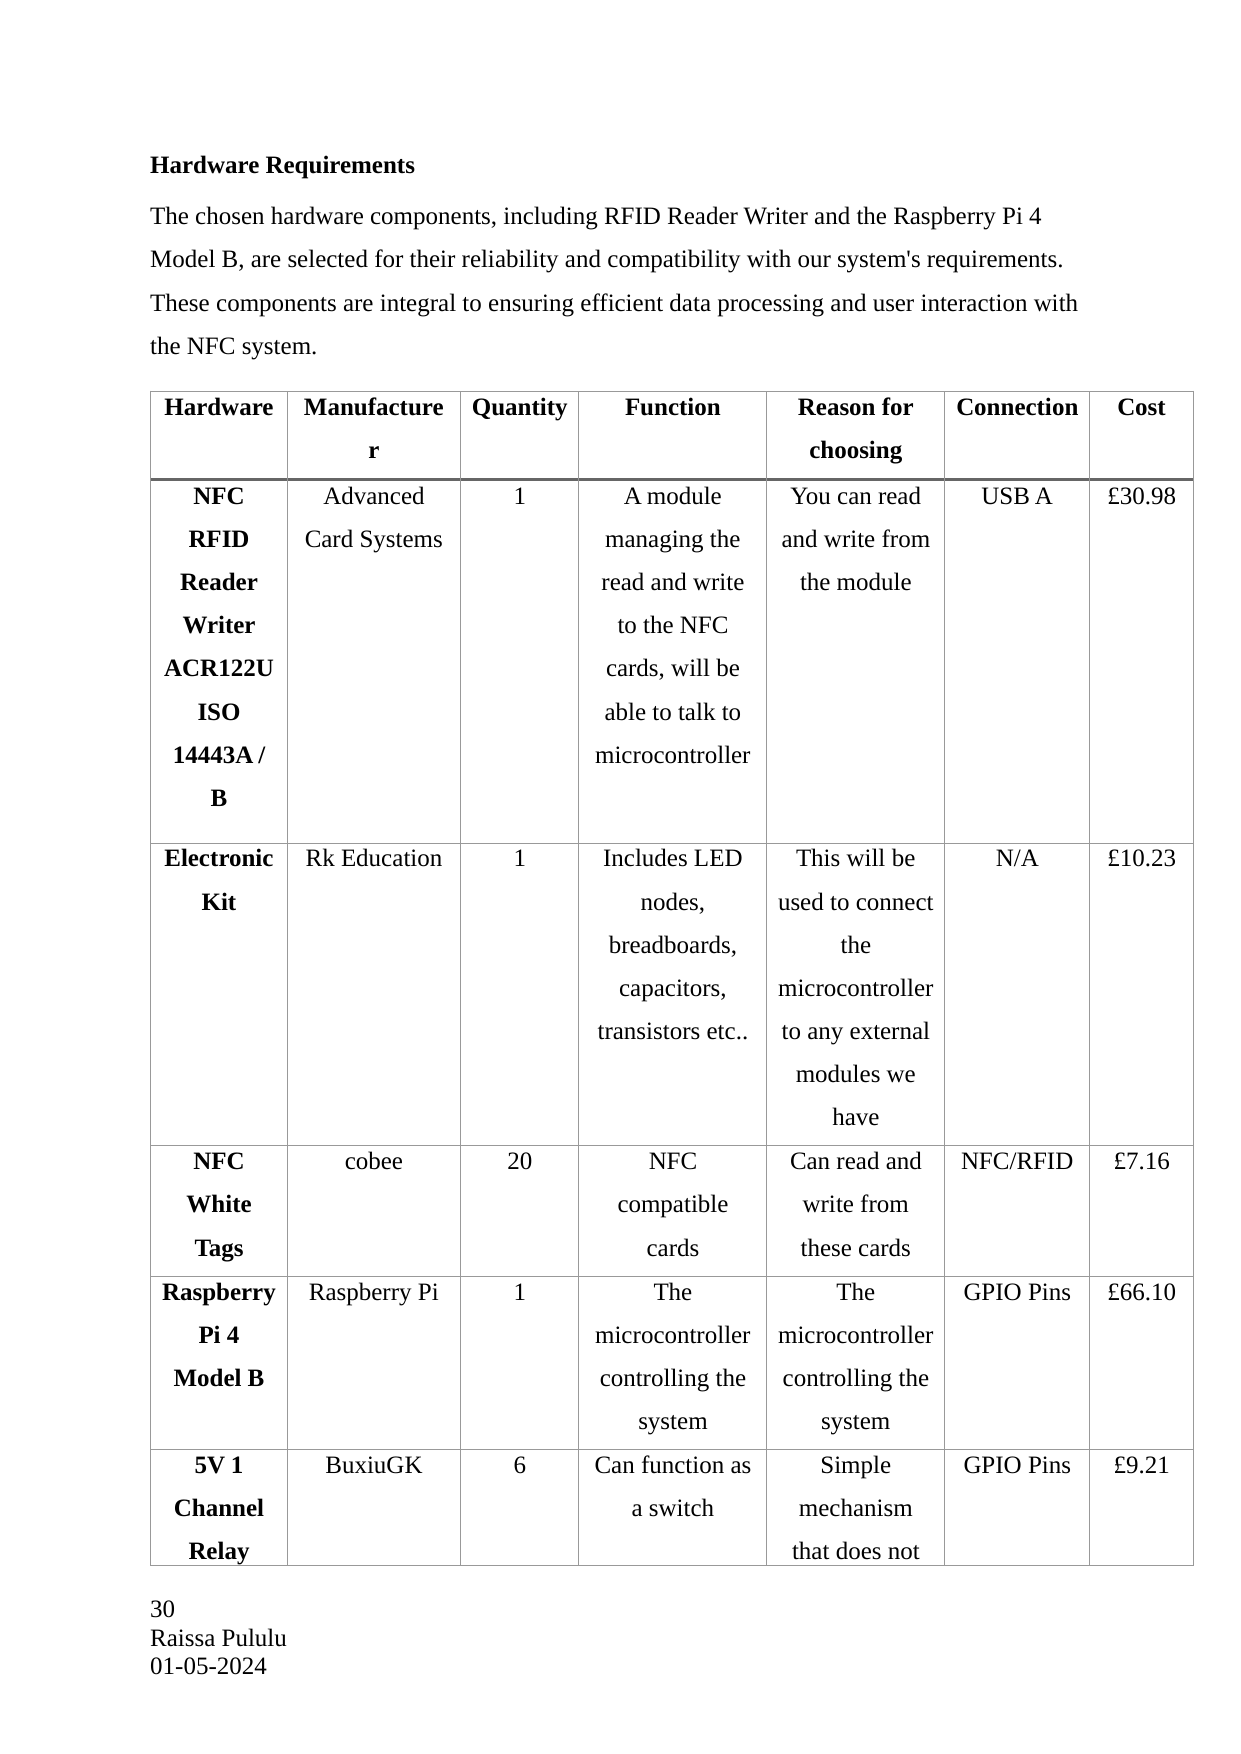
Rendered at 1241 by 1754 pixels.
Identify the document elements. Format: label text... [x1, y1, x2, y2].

table_cell £9.21 [1090, 1450, 1193, 1565]
table_header Hardware [151, 392, 287, 478]
table_cell The microcontroller controlling the system [579, 1277, 766, 1449]
table_cell NFC compatible cards [579, 1146, 766, 1276]
text The chosen hardware components, including RFID Reader Writer and the Raspberry Pi 4 Model B, are selected for their reliability and compatibility with our system's requirements. These components are integral to ensuring efficient data processing and user interaction with the NFC system. [150, 201, 1090, 359]
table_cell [579, 1450, 766, 1565]
table_cell BuxiuGK [288, 1450, 460, 1565]
table_header Connection [945, 392, 1089, 478]
table_cell 6 [461, 1450, 578, 1565]
table_header Function [579, 392, 766, 478]
table_cell GPIO Pins [945, 1450, 1089, 1565]
table_cell N/A [945, 844, 1089, 1145]
table_cell 1 [461, 481, 578, 842]
table_cell Includes LED nodes, breadboards, capacitors, transistors etc.. [579, 844, 766, 1145]
table_cell Rk Education [288, 844, 460, 1145]
table_cell GPIO Pins [945, 1277, 1089, 1449]
table_cell Raspberry Pi [288, 1277, 460, 1449]
table_header Manufacturer [288, 392, 460, 478]
table_cell £10.23 [1090, 844, 1193, 1145]
table_cell Raspberry Pi 4 Model B [151, 1277, 287, 1449]
table_header Cost [1090, 392, 1193, 478]
table_cell USB A [945, 481, 1089, 842]
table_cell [767, 1450, 944, 1565]
subtitle Hardware Requirements [150, 150, 1090, 179]
table_cell 1 [461, 844, 578, 1145]
table_cell £66.10 [1090, 1277, 1193, 1449]
table_cell The microcontroller controlling the system [767, 1277, 944, 1449]
table_cell cobee [288, 1146, 460, 1276]
table_header Reason for choosing [767, 392, 944, 478]
table_cell A module managing the read and write to the NFC cards, will be able to talk to microcontroller [579, 481, 766, 842]
table_cell £7.16 [1090, 1146, 1193, 1276]
table_cell You can read and write from the module [767, 481, 944, 842]
table_cell £30.98 [1090, 481, 1193, 842]
table_cell Advanced Card Systems [288, 481, 460, 842]
table_cell Electronic Kit [151, 844, 287, 1145]
table_cell NFC/RFID [945, 1146, 1089, 1276]
table_cell 1 [461, 1277, 578, 1449]
table_header Quantity [461, 392, 578, 478]
table_cell 20 [461, 1146, 578, 1276]
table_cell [151, 1450, 287, 1565]
table_cell This will be used to connect the microcontroller to any external modules we have [767, 844, 944, 1145]
table_cell NFC RFID Reader Writer ACR122U ISO 14443A / B [151, 481, 287, 842]
table_cell Can read and write from these cards [767, 1146, 944, 1276]
table_cell NFC White Tags [151, 1146, 287, 1276]
